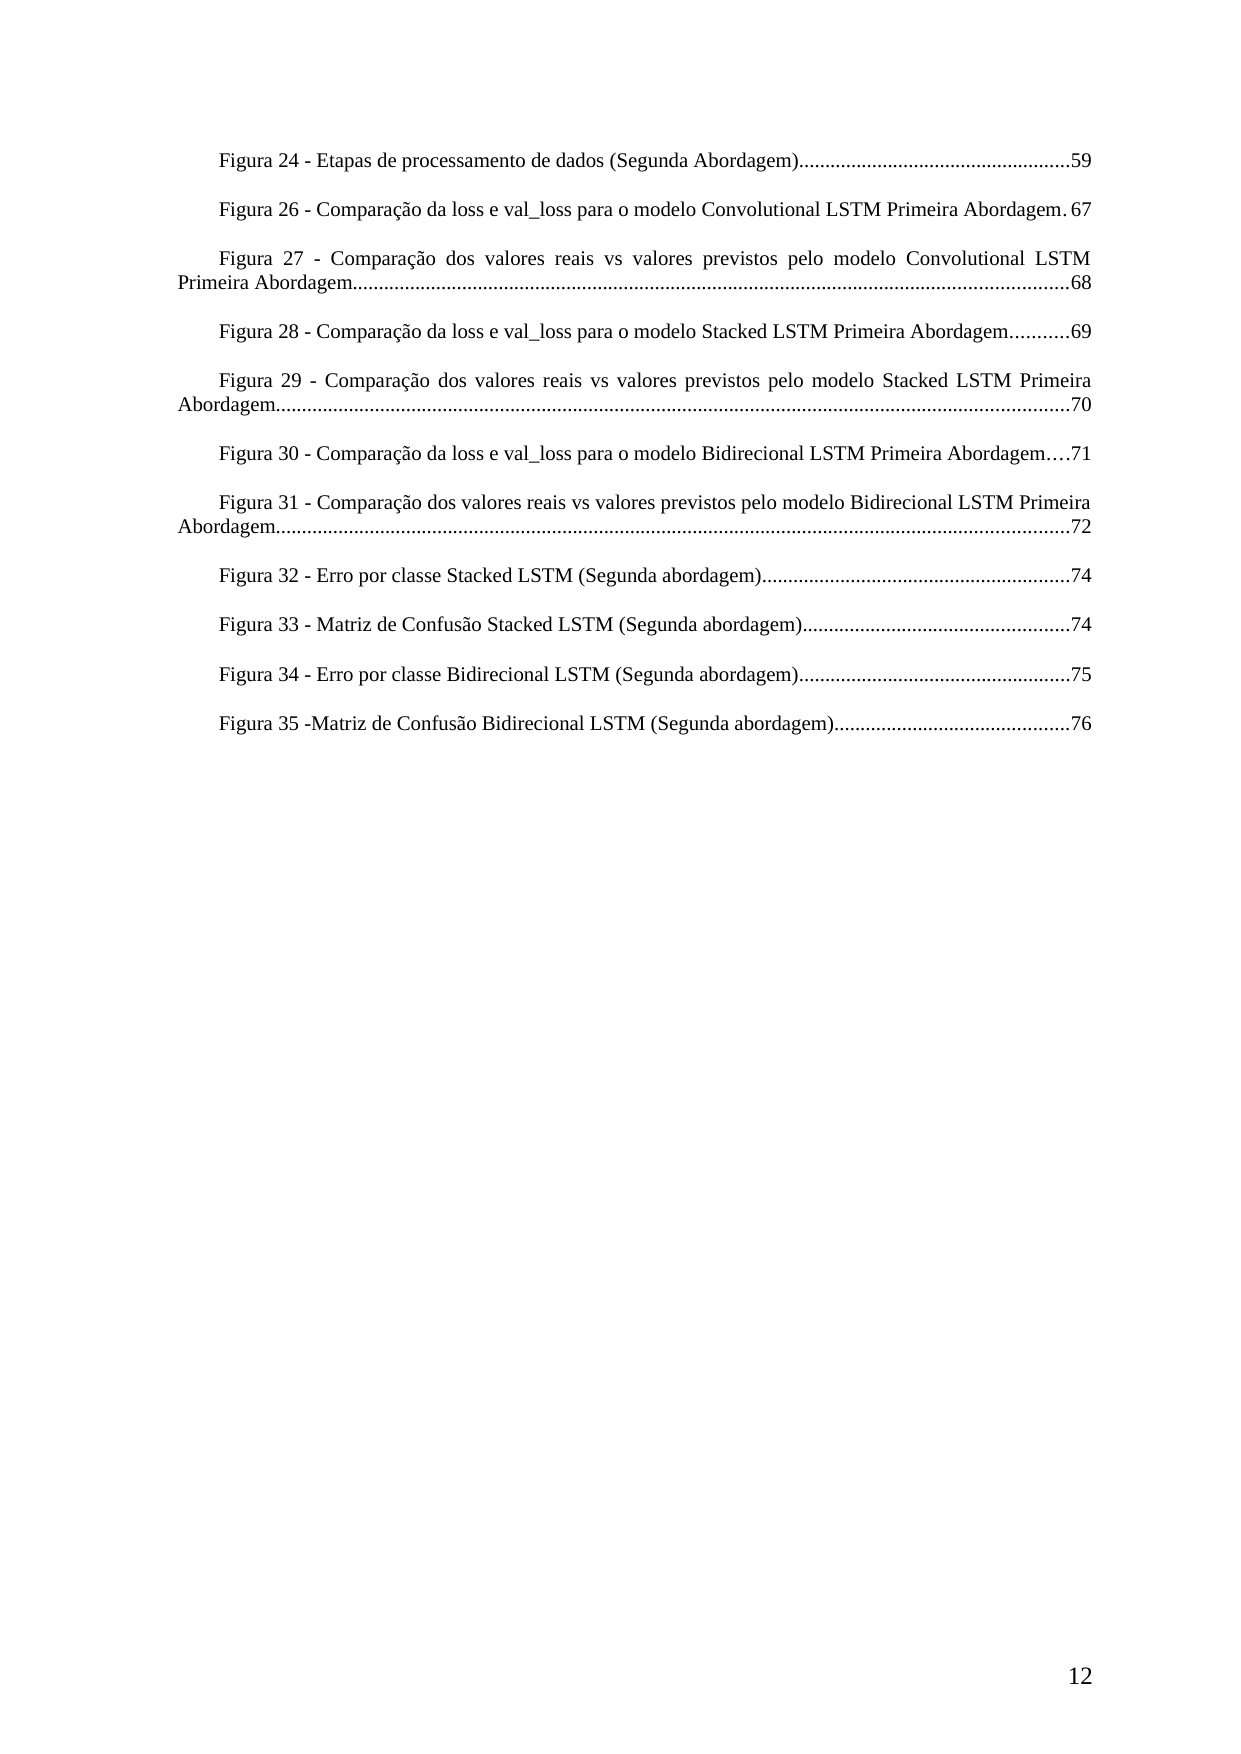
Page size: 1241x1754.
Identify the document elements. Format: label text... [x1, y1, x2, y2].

text Figura 27 - Comparação dos valores reais vs valores previstos pelo modelo Convolutional LSTM Primeira Abordagem 68 [177, 246, 1092, 294]
text Figura 28 - Comparação da loss e val_loss para o modelo Stacked LSTM Primeira Abordagem 69 [177, 319, 1092, 343]
text Figura 30 - Comparação da loss e val_loss para o modelo Bidirecional LSTM Primeira Abordagem 71 [177, 441, 1092, 465]
text Figura 35 -Matriz de Confusão Bidirecional LSTM (Segunda abordagem) 76 [177, 711, 1092, 734]
text Figura 31 - Comparação dos valores reais vs valores previstos pelo modelo Bidirecional LSTM Primeira Abordagem 72 [177, 490, 1092, 538]
text Figura 32 - Erro por classe Stacked LSTM (Segunda abordagem) 74 [177, 563, 1092, 587]
text Figura 29 - Comparação dos valores reais vs valores previstos pelo modelo Stacked LSTM Primeira Abordagem 70 [177, 368, 1092, 416]
text Figura 24 - Etapas de processamento de dados (Segunda Abordagem) 59 [177, 148, 1092, 172]
text Figura 33 - Matriz de Confusão Stacked LSTM (Segunda abordagem) 74 [177, 612, 1092, 636]
text Figura 34 - Erro por classe Bidirecional LSTM (Segunda abordagem) 75 [177, 661, 1092, 686]
text Figura 26 - Comparação da loss e val_loss para o modelo Convolutional LSTM Primeira Abordagem 67 [177, 197, 1092, 221]
